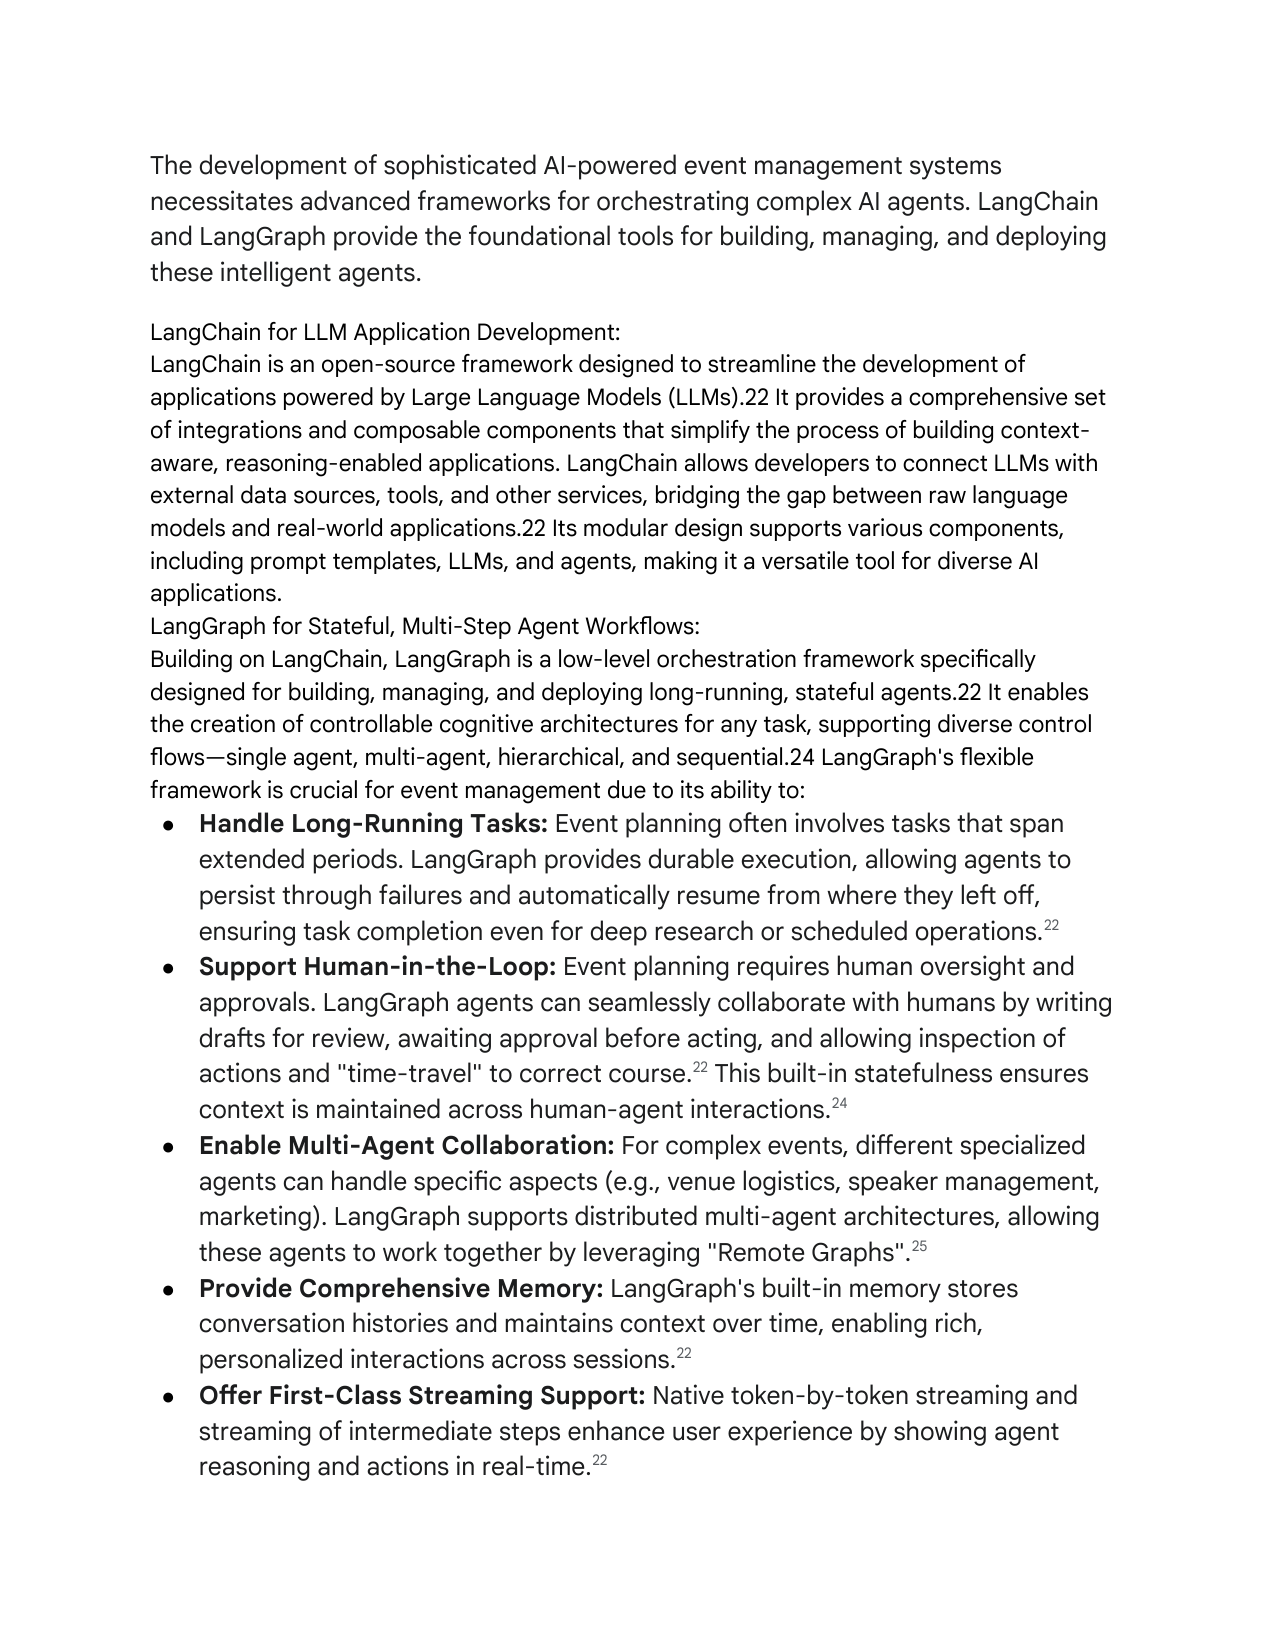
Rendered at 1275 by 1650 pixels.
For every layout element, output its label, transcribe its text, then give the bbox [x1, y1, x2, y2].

text Building on LangChain, LangGraph is a low-level orchestration framework specifically designed for building, managing, and deploying long-running, stateful agents.22 It enables the creation of controllable cognitive architectures for any task, supporting diverse control flows—single agent, multi-agent, hierarchical, and sequential.24 LangGraph's flexible framework is crucial for event management due to its ability to: [150, 645, 1125, 804]
text LangChain is an open-source framework designed to streamline the development of applications powered by Large Language Models (LLMs).22 It provides a comprehensive set of integrations and composable components that simplify the process of building context-aware, reasoning-enabled applications. LangChain allows developers to connect LLMs with external data sources, tools, and other services, bridging the gap between raw language models and real-world applications.22 Its modular design supports various components, including prompt templates, LLMs, and agents, making it a versatile tool for diverse AI applications. [150, 351, 1125, 608]
text LangGraph for Stateful, Multi-Step Agent Workflows: [150, 612, 1125, 641]
list Provide Comprehensive Memory: LangGraph's built-in memory stores conversation histories and maintains context over time, enabling rich, personalized interactions across sessions.22 [161, 1273, 1125, 1376]
list Handle Long-Running Tasks: Event planning often involves tasks that span extended periods. LangGraph provides durable execution, allowing agents to persist through failures and automatically resume from where they left off, ensuring task completion even for deep research or scheduled operations.22 [161, 808, 1125, 947]
list Enable Multi-Agent Collaboration: For complex events, different specialized agents can handle specific aspects (e.g., venue logistics, speaker management, marketing). LangGraph supports distributed multi-agent architectures, allowing these agents to work together by leveraging "Remote Graphs".25 [161, 1130, 1125, 1269]
list Support Human-in-the-Loop: Event planning requires human oversight and approvals. LangGraph agents can seamlessly collaborate with humans by writing drafts for review, awaiting approval before acting, and allowing inspection of actions and "time-travel" to correct course.22 This built-in statefulness ensures context is maintained across human-agent interactions.24 [161, 951, 1125, 1126]
text LangChain for LLM Application Development: [150, 318, 1125, 347]
list Offer First-Class Streaming Support: Native token-by-token streaming and streaming of intermediate steps enhance user experience by showing agent reasoning and actions in real-time.22 [161, 1380, 1125, 1483]
text The development of sophisticated AI-powered event management systems necessitates advanced frameworks for orchestrating complex AI agents. LangChain and LangGraph provide the foundational tools for building, managing, and deploying these intelligent agents. [150, 150, 1125, 288]
